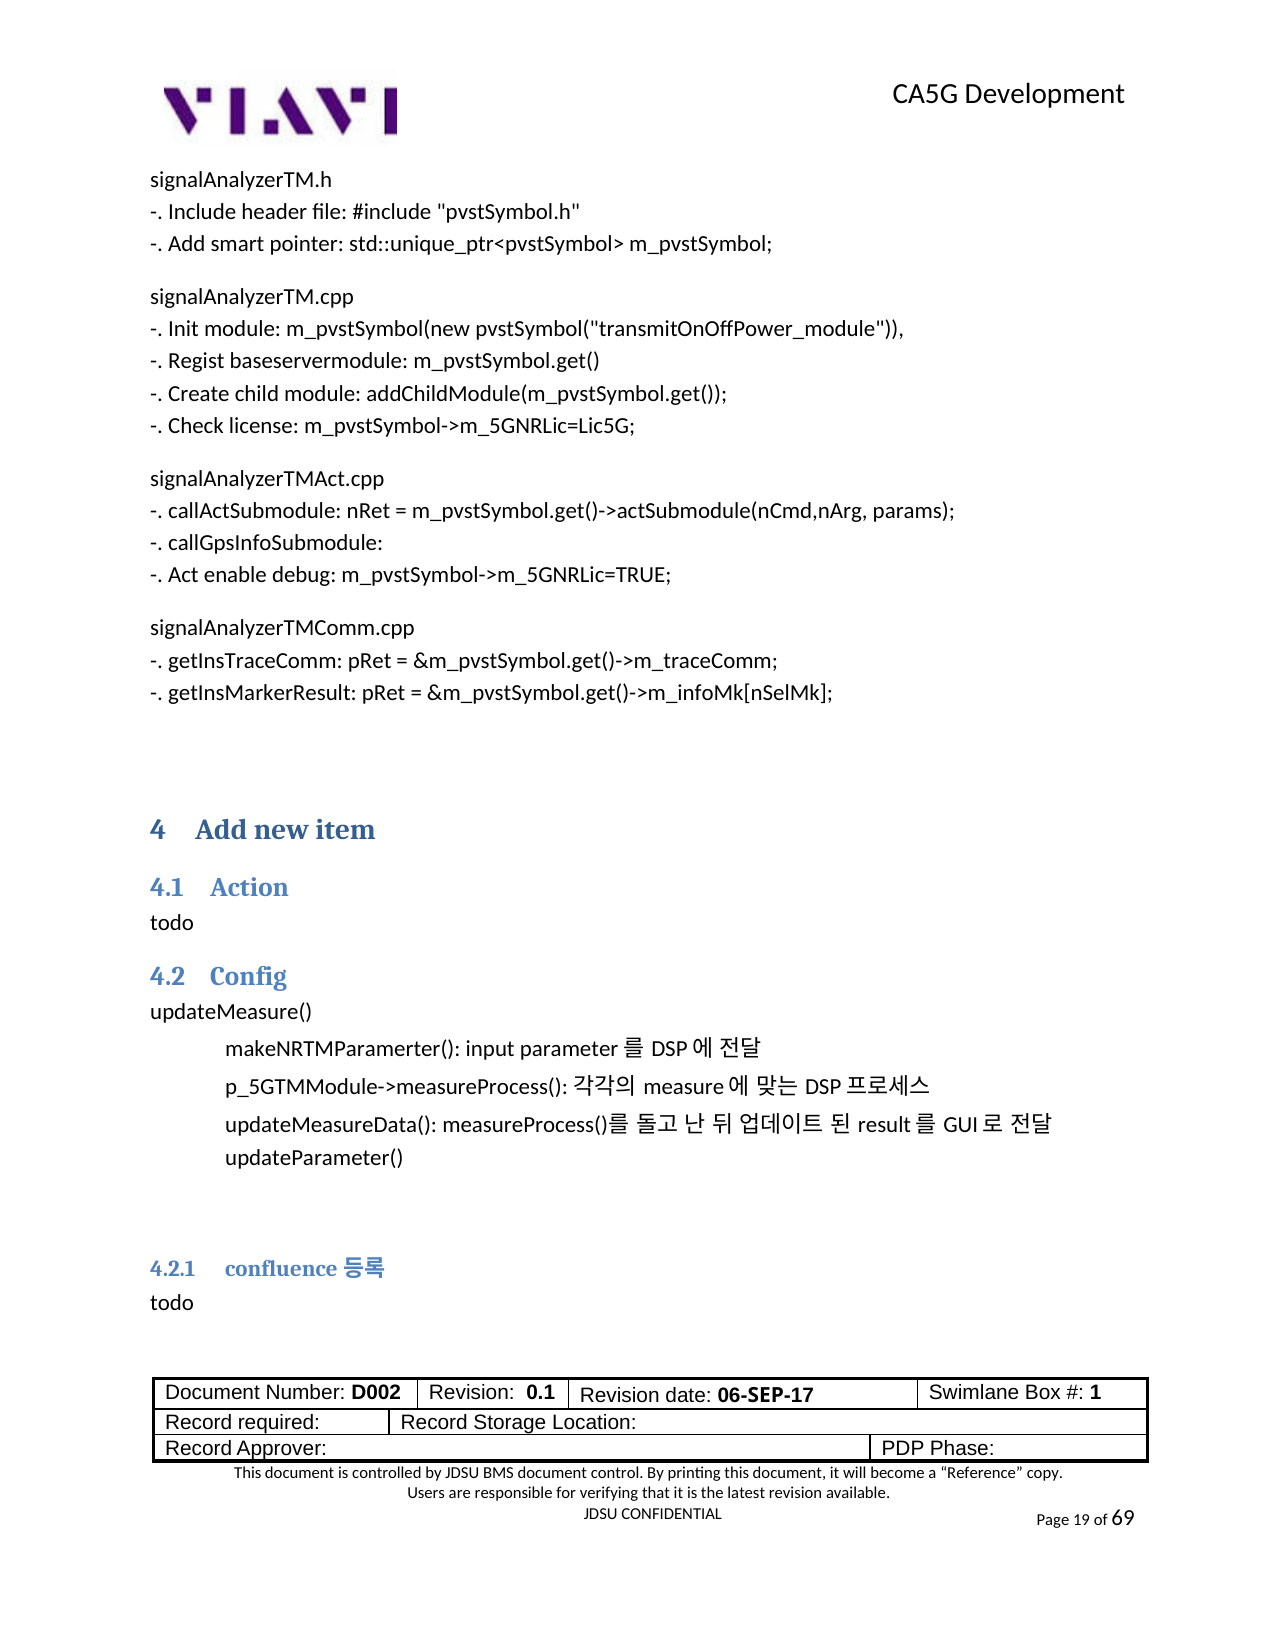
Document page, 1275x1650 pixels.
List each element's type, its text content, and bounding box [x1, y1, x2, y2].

text signalAnalyzerTMAct.cpp -. callActSubmodule: nRet = m_pvstSymbol.get()->actSubmodule(nCmd,nArg, params); -. callGpsInfoSubmodule: -. Act enable debug: m_pvstSymbol->m_5GNRLic=TRUE; [150, 464, 1125, 588]
text updateMeasure() makeNRTMParamerter(): input parameter를 DSP에 전달 p_5GTMModule->measureProcess(): 각각의 measure에 맞는 DSP 프로세스 updateMeasureData(): measureProcess()를 돌고 난 뒤 업데이트 된 result를 GUI로 전달 updateParameter() [150, 997, 1125, 1172]
text signalAnalyzerTM.cpp -. Init module: m_pvstSymbol(new pvstSymbol("transmitOnOffPower_module")), -. Regist baseservermodule: m_pvstSymbol.get() -. Create child module: addChildModule(m_pvstSymbol.get()); -. Check license: m_pvstSymbol->m_5GNRLic=Lic5G; [150, 282, 1125, 439]
subtitle confluence 등록 [150, 1249, 1125, 1283]
text todo [150, 908, 1125, 936]
text todo [150, 1288, 1125, 1316]
text signalAnalyzerTMComm.cpp -. getInsTraceComm: pRet = &m_pvstSymbol.get()->m_traceComm; -. getInsMarkerResult: pRet = &m_pvstSymbol.get()->m_infoMk[nSelMk]; [150, 613, 1125, 706]
picture [162, 68, 397, 146]
subtitle Action [150, 872, 1125, 904]
subtitle Config [150, 961, 1125, 992]
text signalAnalyzerTM.h -. Include header file: #include "pvstSymbol.h" -. Add smart pointer: std::unique_ptr<pvstSymbol> m_pvstSymbol; [150, 165, 1125, 257]
subtitle Add new item [150, 813, 1125, 847]
